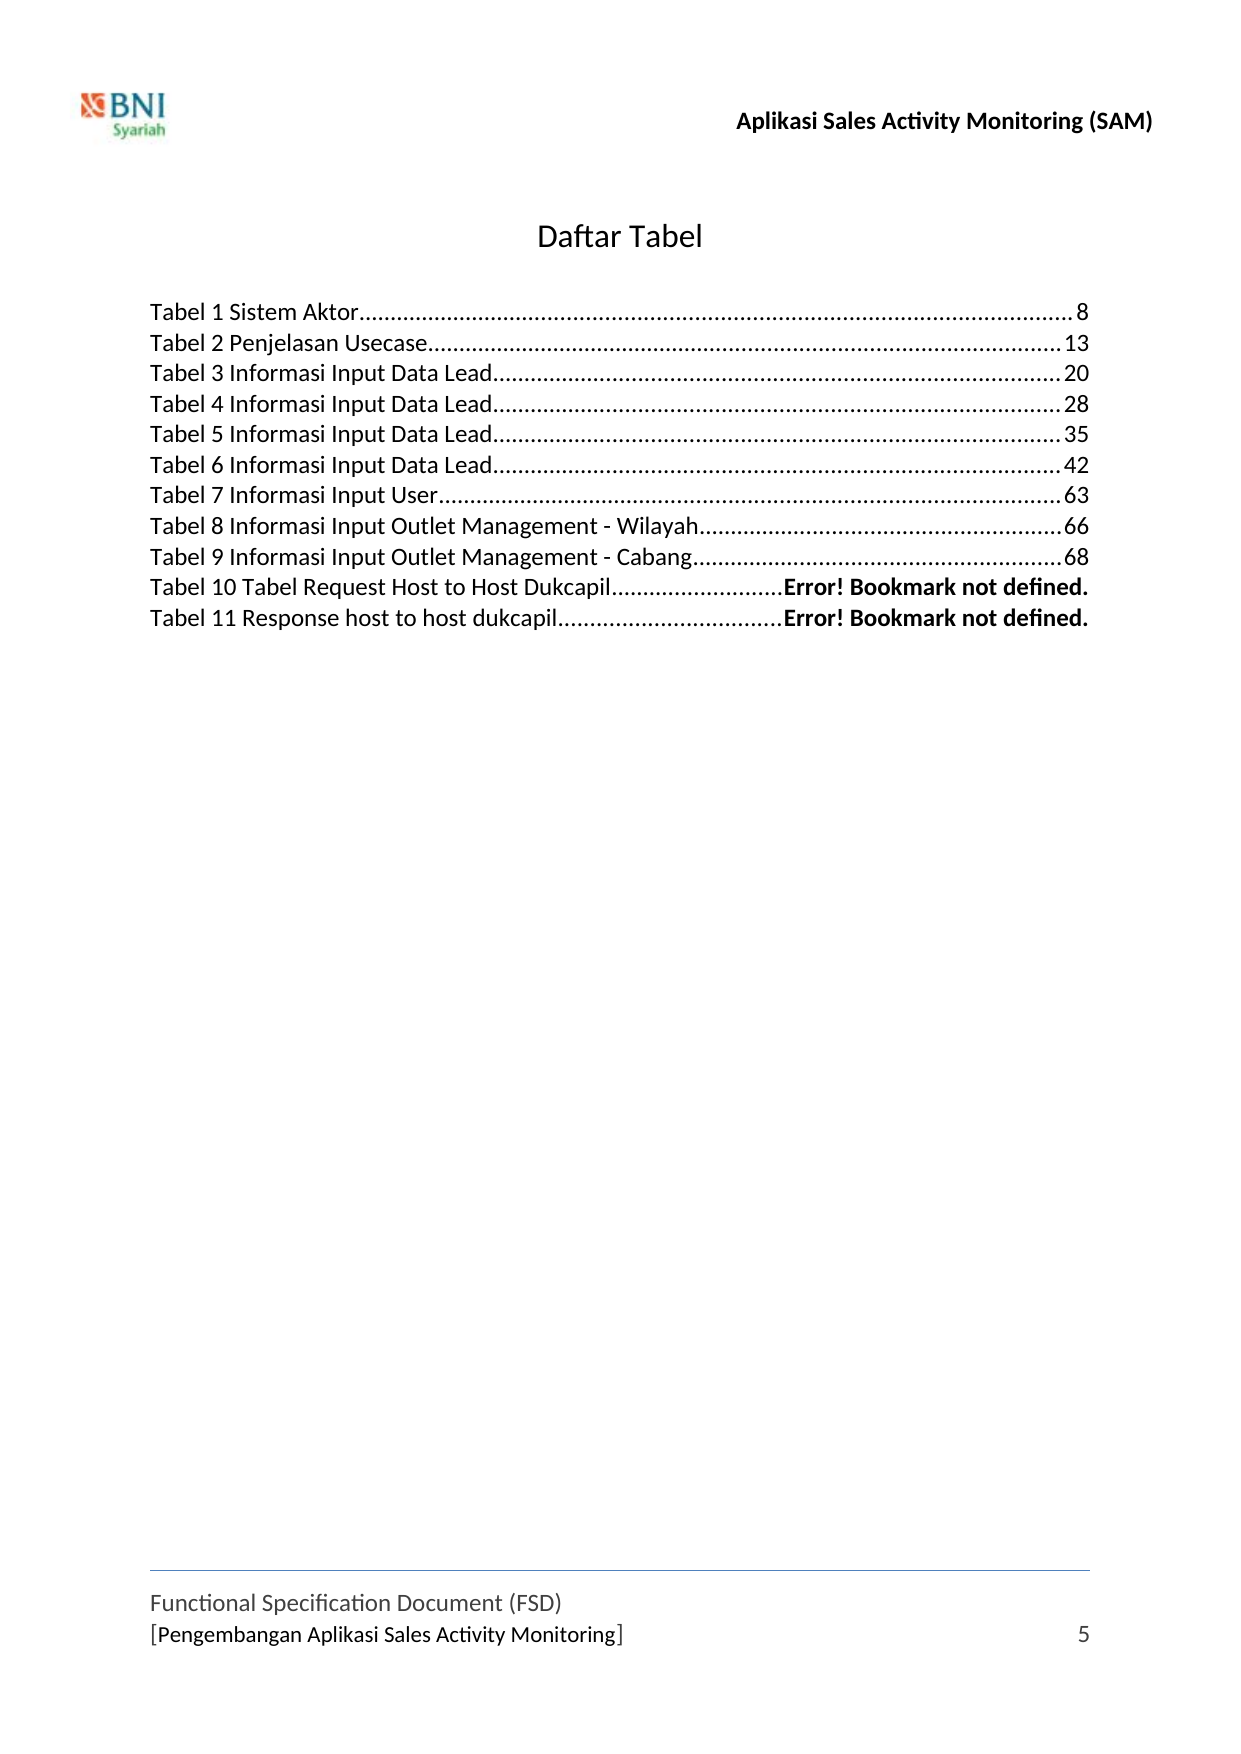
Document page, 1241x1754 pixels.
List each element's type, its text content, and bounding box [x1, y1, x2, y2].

text Tabel 1 Sistem Aktor 8 [150, 297, 1090, 327]
text Tabel 6 Informasi Input Data Lead 42 [150, 449, 1090, 480]
text Tabel 9 Informasi Input Outlet Management - Cabang 68 [150, 541, 1090, 571]
text Tabel 3 Informasi Input Data Lead 20 [150, 358, 1090, 388]
text Tabel 4 Informasi Input Data Lead 28 [150, 388, 1090, 419]
subtitle Daftar Tabel [150, 215, 1090, 256]
text Tabel 5 Informasi Input Data Lead 35 [150, 419, 1090, 449]
text Tabel 11 Response host to host dukcapil Error! Bookmark not defined. [150, 602, 1090, 632]
text Tabel 2 Penjelasan Usecase 13 [150, 327, 1090, 358]
text Tabel 8 Informasi Input Outlet Management - Wilayah 66 [150, 510, 1090, 541]
text Tabel 7 Informasi Input User 63 [150, 480, 1090, 510]
picture [69, 68, 184, 154]
text Tabel 10 Tabel Request Host to Host Dukcapil Error! Bookmark not defined. [150, 571, 1090, 602]
